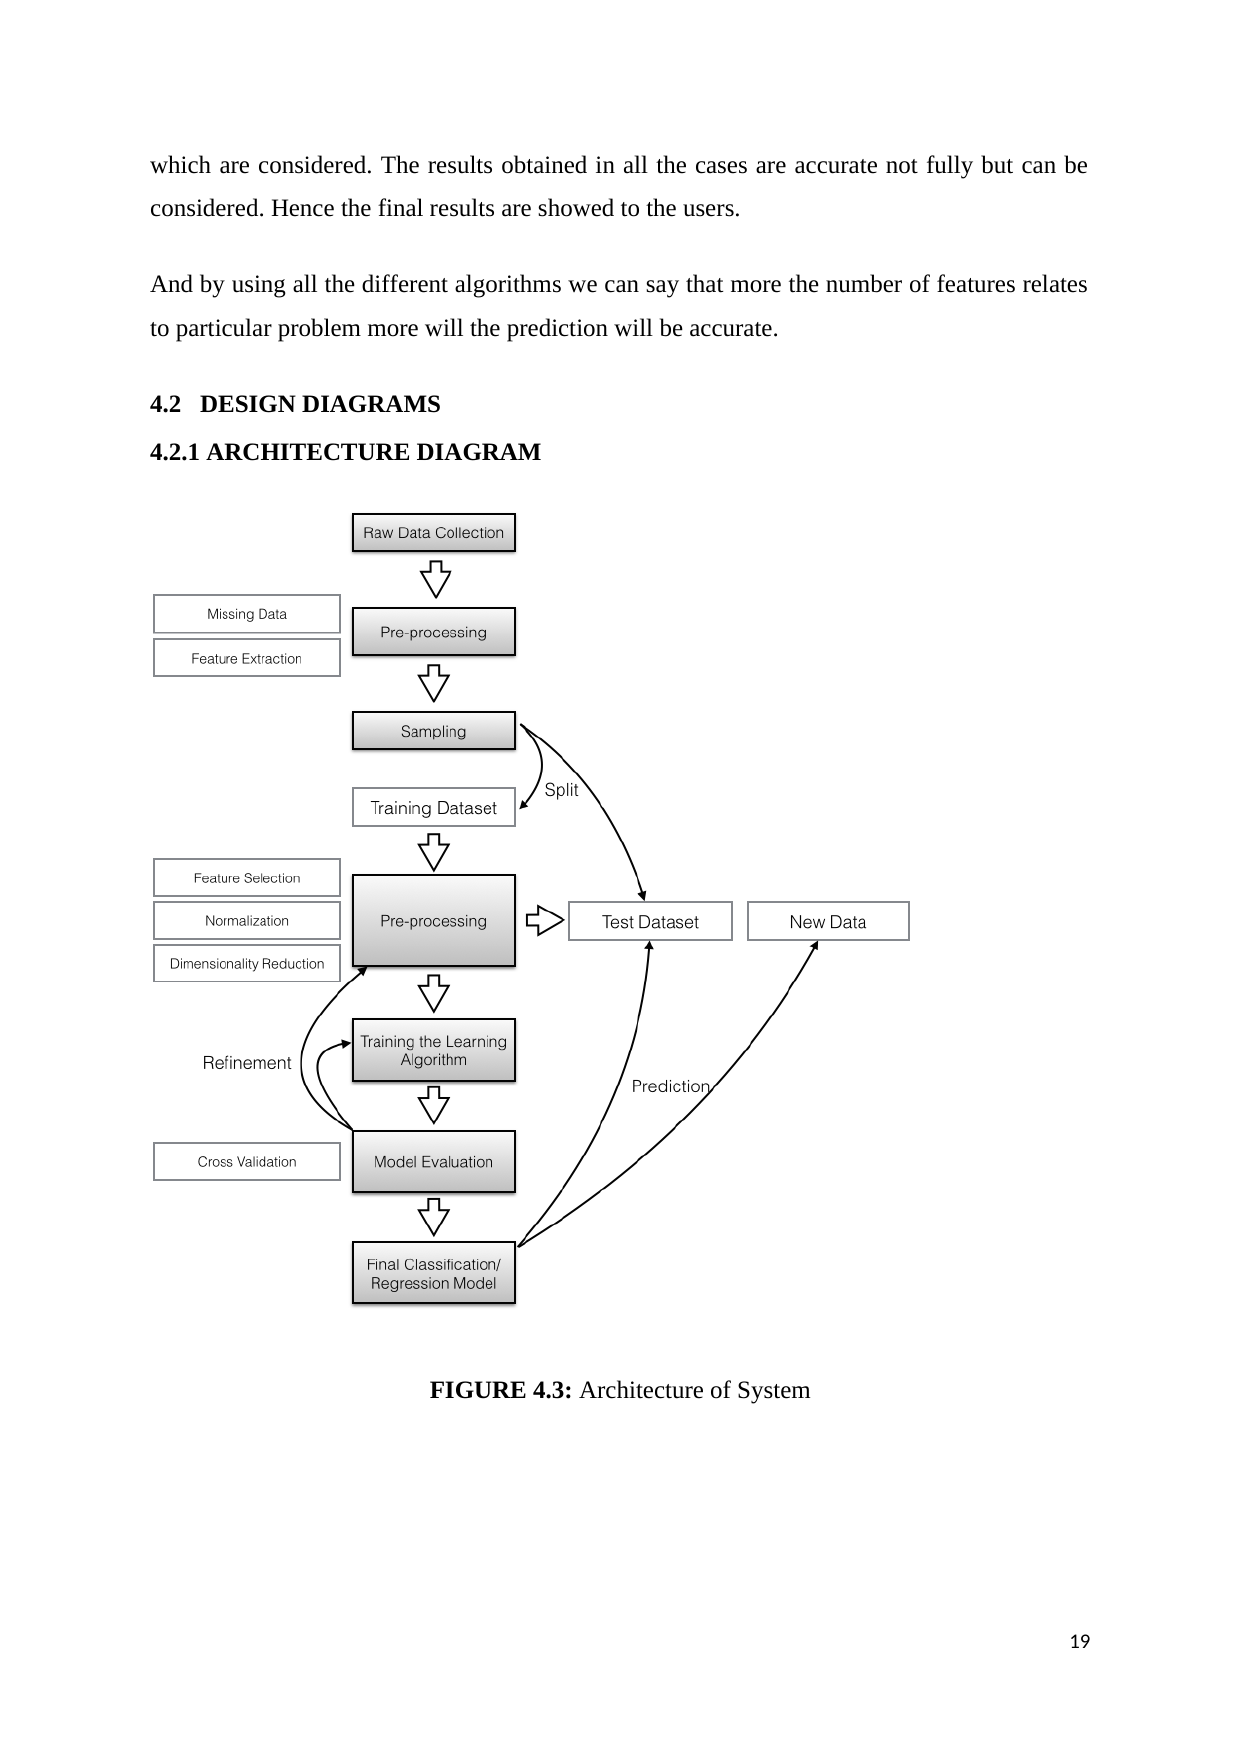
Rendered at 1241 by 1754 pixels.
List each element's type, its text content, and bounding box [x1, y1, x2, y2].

text 4.2.1 ARCHITECTURE DIAGRAM [150, 437, 1090, 466]
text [150, 150, 1090, 222]
text FIGURE 4.3: Architecture of System [150, 1375, 1090, 1404]
list DESIGN DIAGRAMS [150, 389, 1090, 418]
picture [150, 494, 1125, 1329]
text And by using all the different algorithms we can say that more the number of features relates to particular problem more will the prediction will be accurate. [150, 269, 1090, 341]
